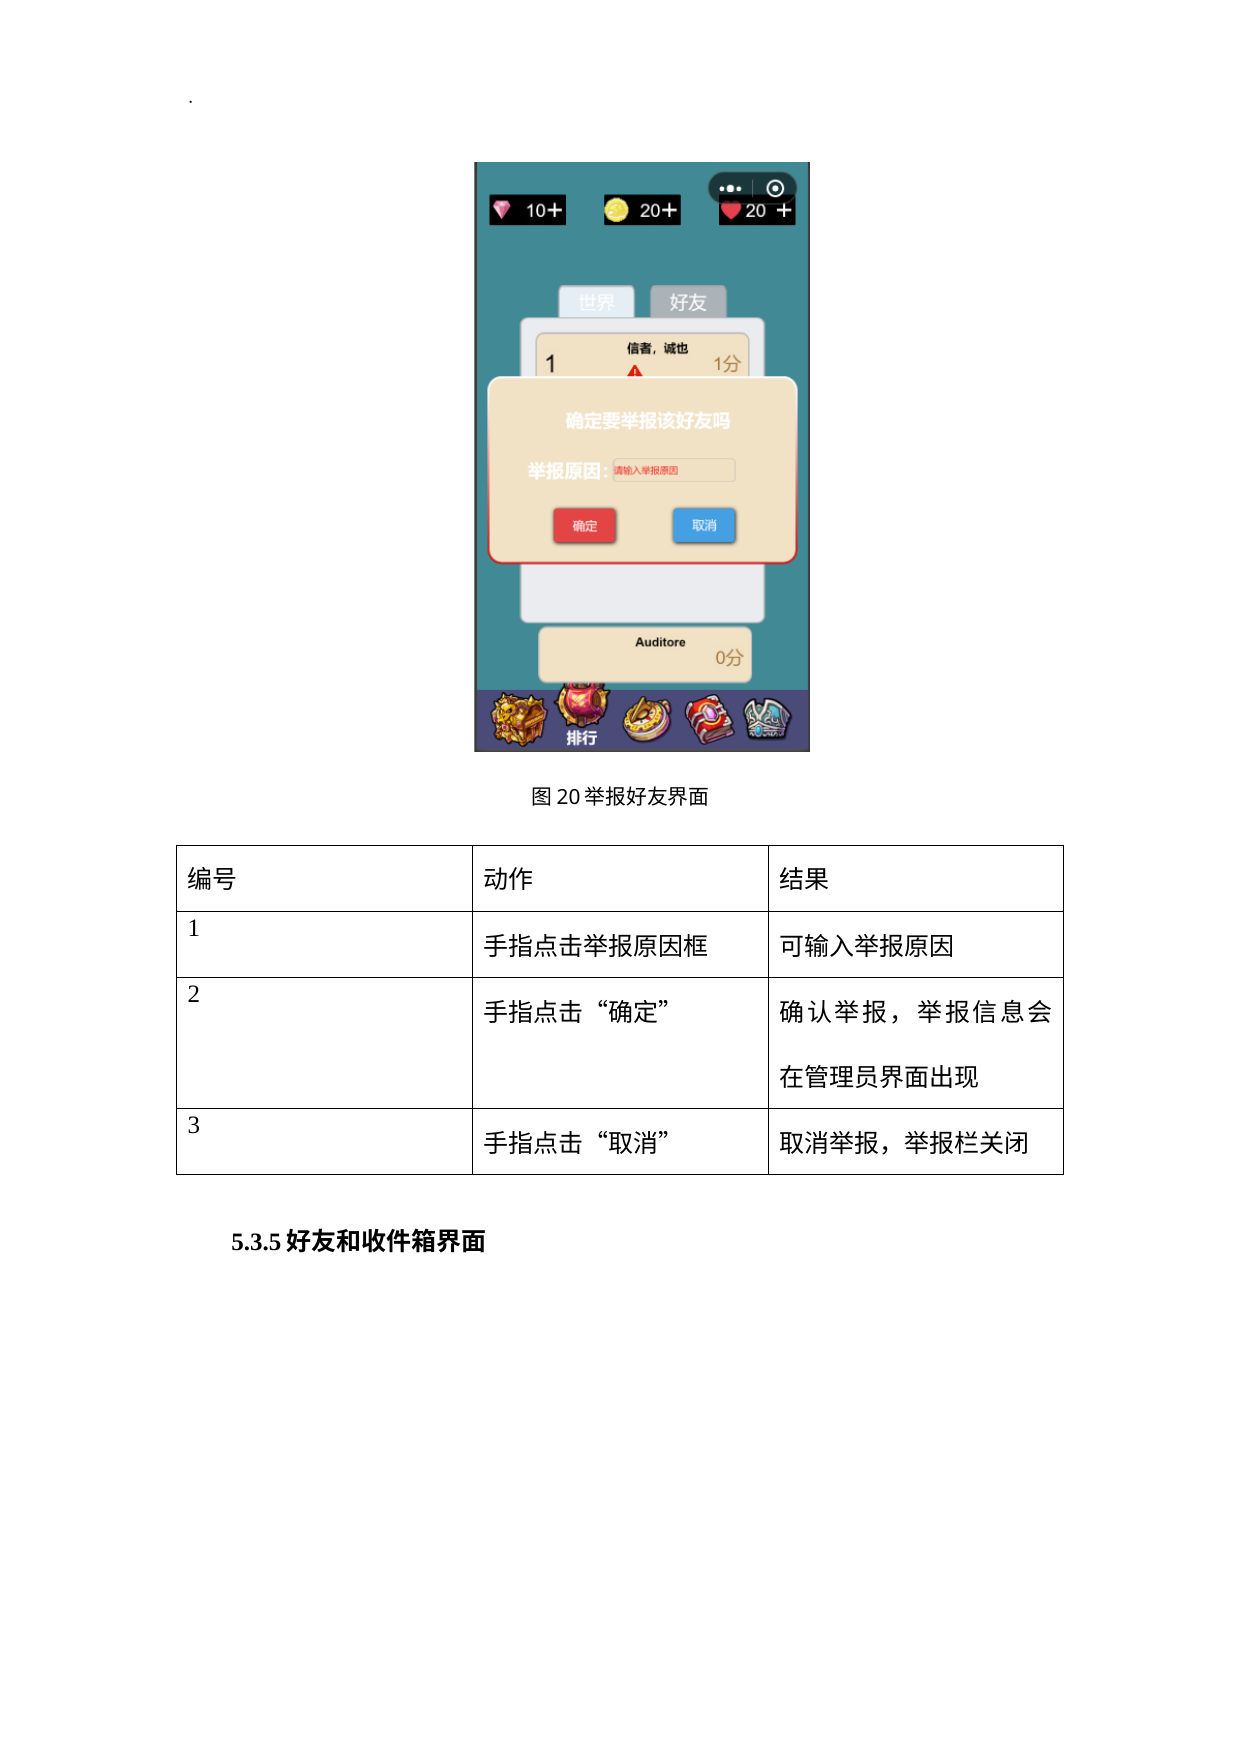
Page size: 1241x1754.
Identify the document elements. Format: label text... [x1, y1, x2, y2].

table_header 编号 [177, 846, 472, 911]
table_cell 取消举报，举报栏关闭 [769, 1109, 1063, 1174]
table_cell 手指点击“取消” [473, 1109, 768, 1174]
picture [474, 162, 810, 752]
text 图 20举报好友界面 [187, 779, 1053, 812]
text 5.3.5好友和收件箱界面 [187, 1207, 1053, 1272]
table_cell 手指点击举报原因框 [473, 912, 768, 977]
table_cell 1 [177, 912, 472, 977]
table_header 动作 [473, 846, 768, 911]
table_cell 确认举报，举报信息会在管理员界面出现 [769, 978, 1063, 1108]
table_cell 2 [177, 978, 472, 1108]
table_cell 可输入举报原因 [769, 912, 1063, 977]
table_cell 手指点击“确定” [473, 978, 768, 1108]
table_header 结果 [769, 846, 1063, 911]
table_cell 3 [177, 1109, 472, 1174]
